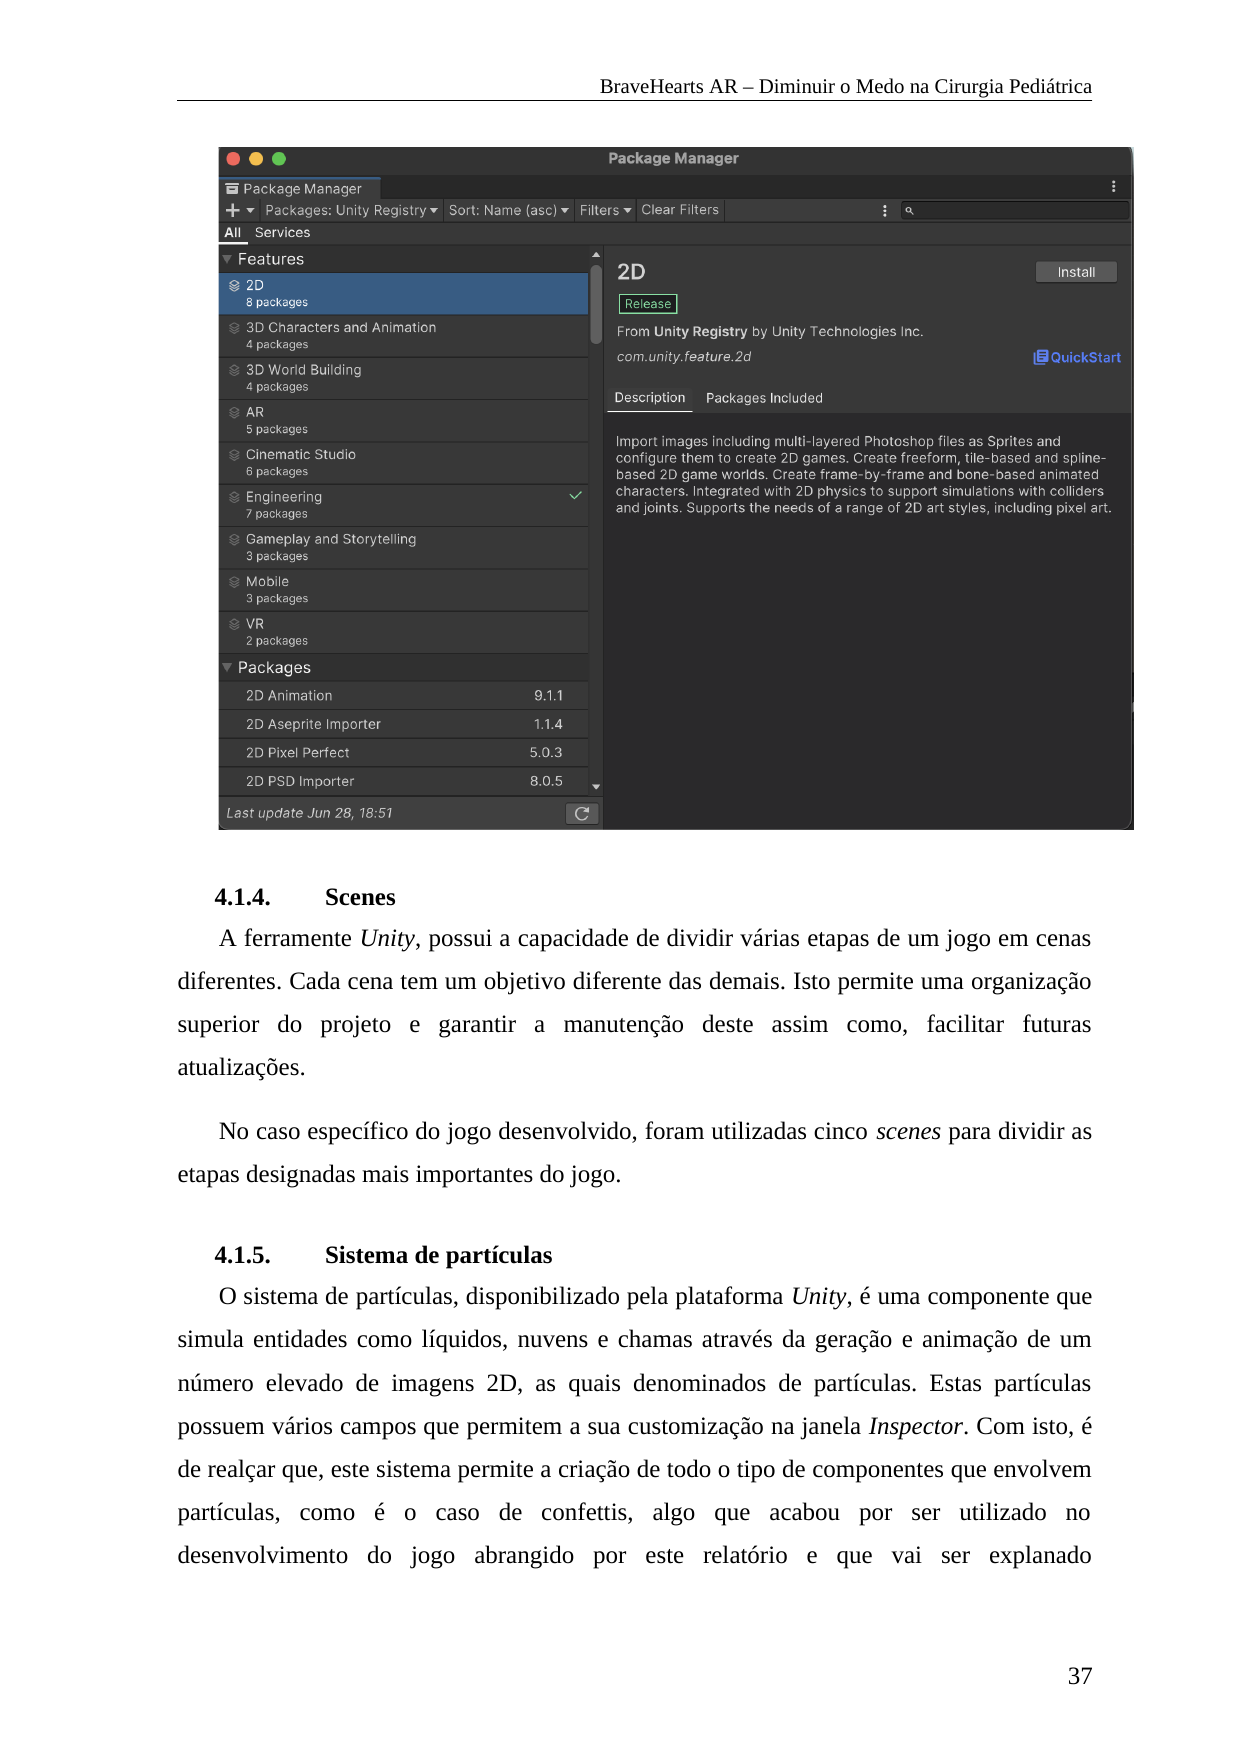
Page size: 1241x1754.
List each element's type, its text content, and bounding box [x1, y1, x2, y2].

subtitle Scenes [214, 882, 1092, 911]
picture [218, 147, 1134, 830]
text No caso específico do jogo desenvolvido, foram utilizadas cinco scenes para dividir as etapas designadas mais importantes do jogo. [177, 1116, 1092, 1188]
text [177, 1281, 1092, 1569]
subtitle Sistema de partículas [214, 1240, 1092, 1269]
text A ferramente Unity, possui a capacidade de dividir várias etapas de um jogo em cenas diferentes. Cada cena tem um objetivo diferente das demais. Isto permite uma organização superior do projeto e garantir a manutenção deste assim como, facilitar futuras atualizações. [177, 923, 1092, 1081]
